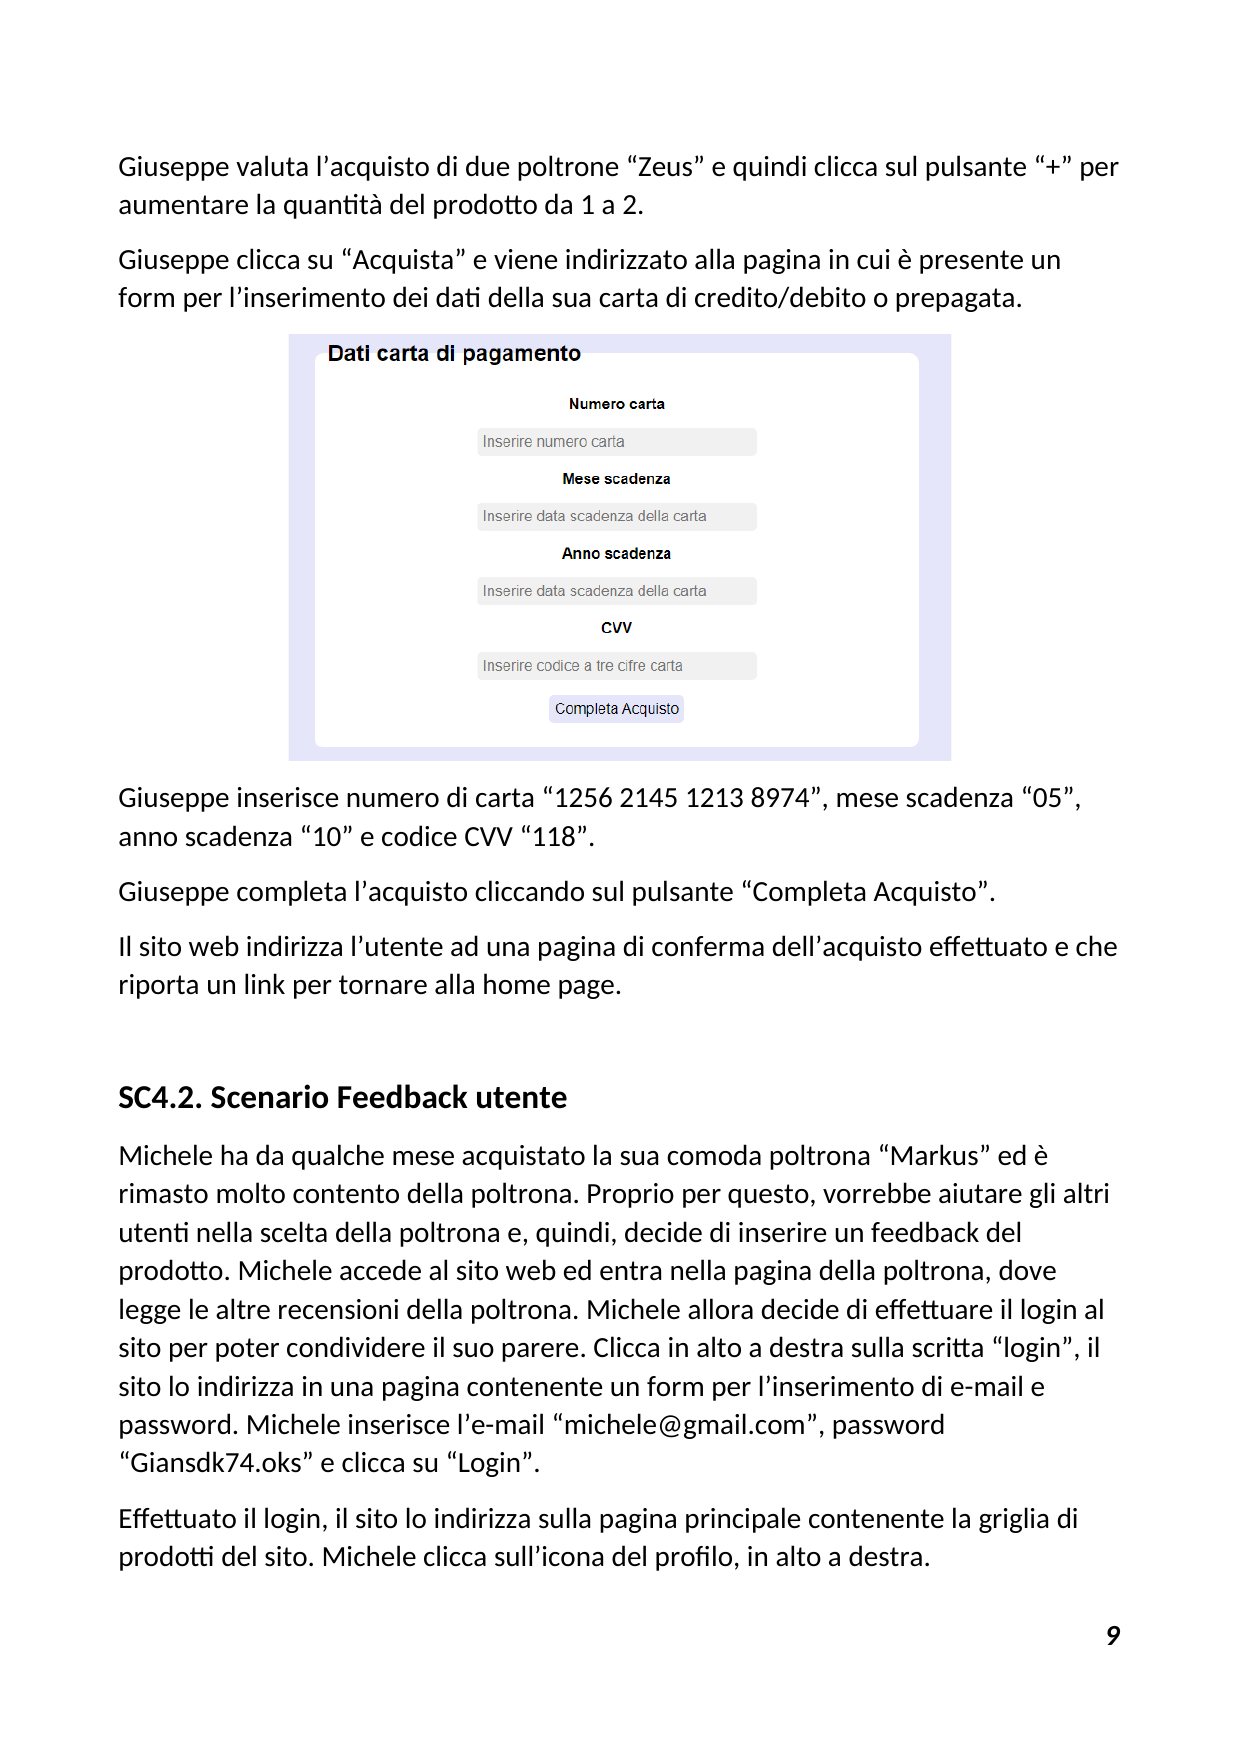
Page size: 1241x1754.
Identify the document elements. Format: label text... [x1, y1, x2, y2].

text Giuseppe clicca su “Acquista” e viene indirizzato alla pagina in cui è presente un form per l’inserimento dei dati della sua carta di credito/debito o prepagata. [118, 241, 1122, 315]
text Il sito web indirizza l’utente ad una pagina di conferma dell’acquisto effettuato e che riporta un link per tornare alla home page. [118, 928, 1122, 1002]
text SC4.2. Scenario Feedback utente [118, 1076, 1122, 1117]
text Effettuato il login, il sito lo indirizza sulla pagina principale contenente la griglia di prodotti del sito. Michele clicca sull’icona del profilo, in alto a destra. [118, 1500, 1122, 1574]
picture [288, 334, 952, 761]
text Giuseppe completa l’acquisto cliccando sul pulsante “Completa Acquisto”. [118, 873, 1122, 908]
text Giuseppe valuta l’acquisto di due poltrone “Zeus” e quindi clicca sul pulsante “+” per aumentare la quantità del prodotto da 1 a 2. [118, 148, 1122, 222]
text Giuseppe inserisce numero di carta “1256 2145 1213 8974”, mese scadenza “05”, anno scadenza “10” e codice CVV “118”. [118, 779, 1122, 853]
text Michele ha da qualche mese acquistato la sua comoda poltrona “Markus” ed è rimasto molto contento della poltrona. Proprio per questo, vorrebbe aiutare gli altri utenti nella scelta della poltrona e, quindi, decide di inserire un feedback del prodotto. Michele accede al sito web ed entra nella pagina della poltrona, dove legge le altre recensioni della poltrona. Michele allora decide di effettuare il login al sito per poter condividere il suo parere. Clicca in alto a destra sulla scritta “login”, il sito lo indirizza in una pagina contenente un form per l’inserimento di e-mail e password. Michele inserisce l’e-mail “michele@gmail.com”, password “Giansdk74.oks” e clicca su “Login”. [118, 1137, 1122, 1480]
